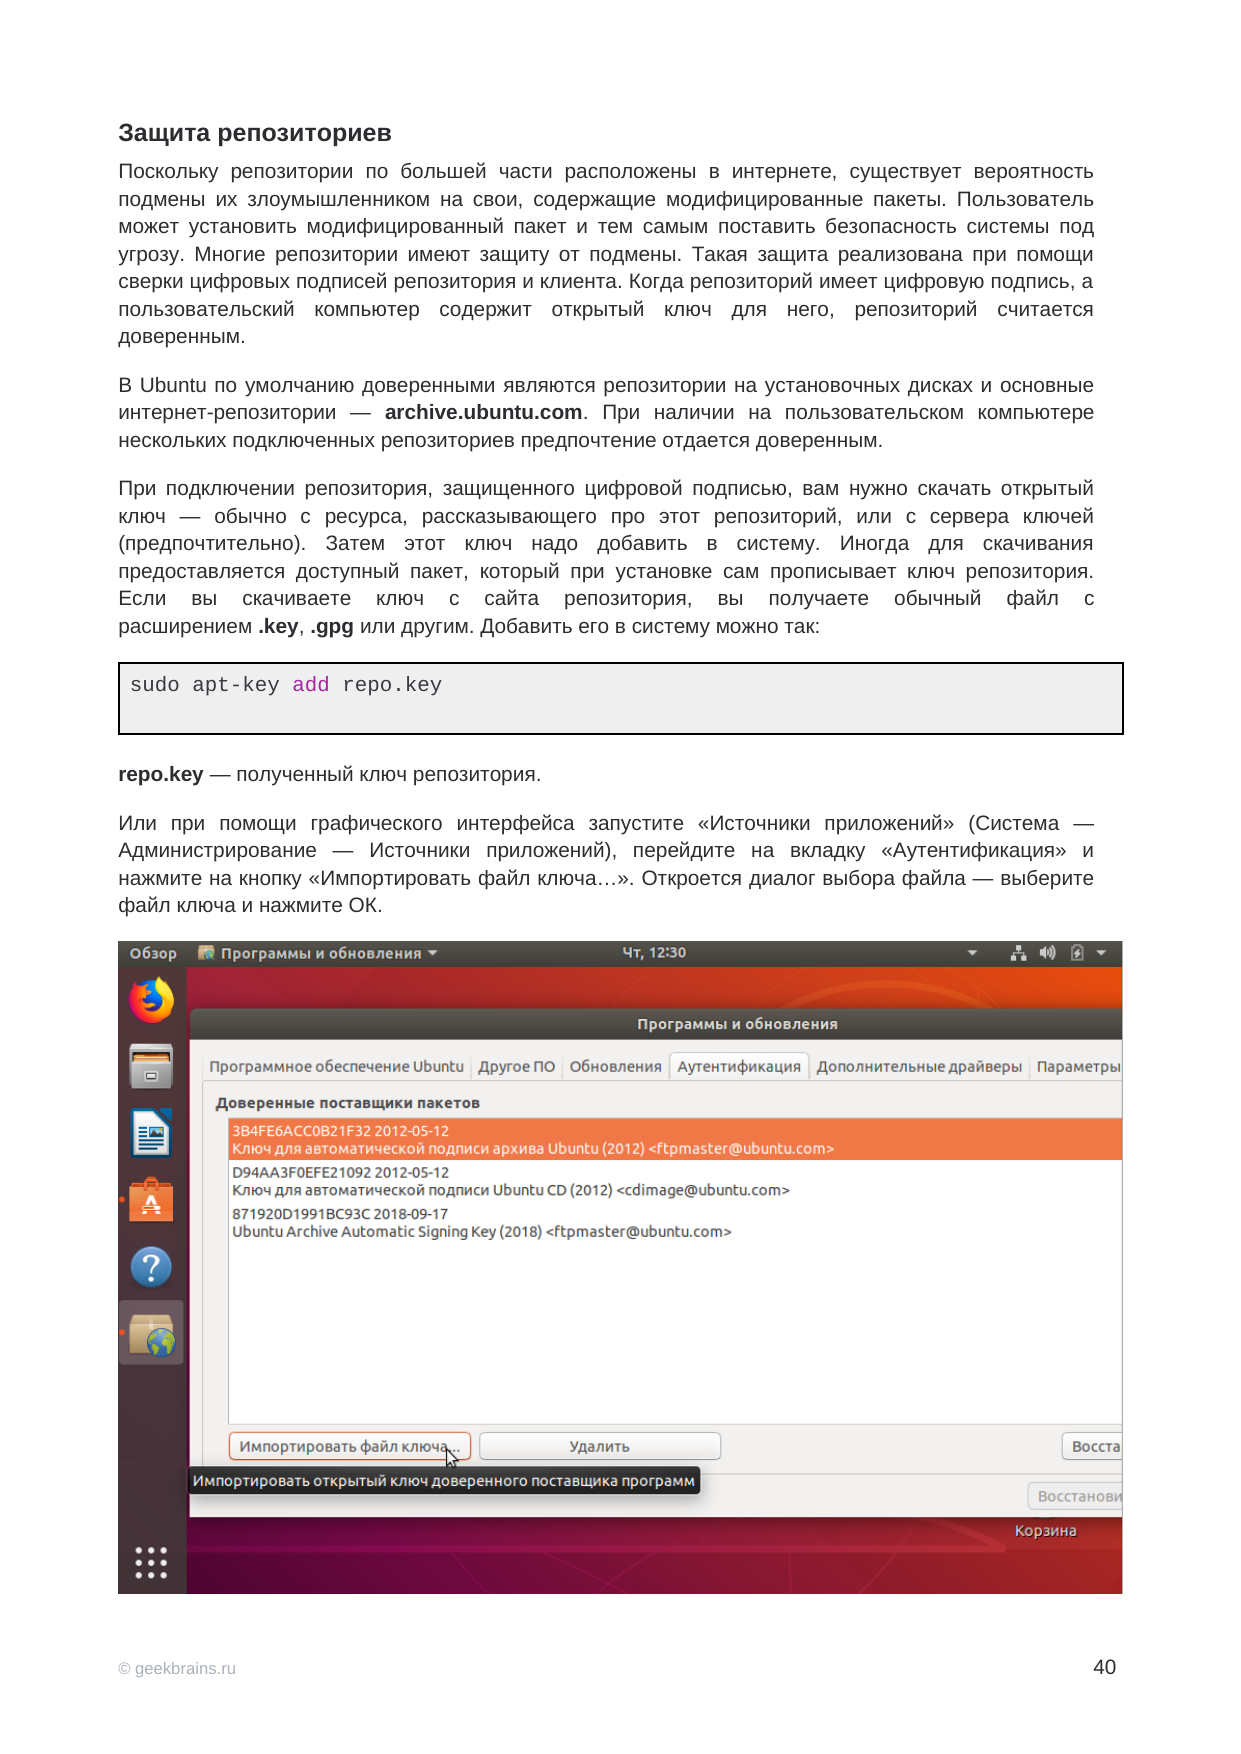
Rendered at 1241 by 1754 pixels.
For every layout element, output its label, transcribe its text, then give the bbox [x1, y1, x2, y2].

subtitle Защита репозиториев [118, 118, 1095, 147]
picture [118, 941, 1123, 1594]
text При подключении репозитория, защищенного цифровой подписью, вам нужно скачать открытый ключ — обычно с ресурса, рассказывающего про этот репозиторий, или с сервера ключей (предпочтительно). Затем этот ключ надо добавить в систему. Иногда для скачивания предоставляется доступный пакет, который при установке сам прописывает ключ репозитория. Если вы скачиваете ключ с сайта репозитория, вы получаете обычный файл с расширением .key, .gpg или другим. Добавить его в систему можно так: [118, 476, 1095, 637]
table_header sudo apt­-key add repo.key [120, 664, 1122, 733]
text В Ubuntu по умолчанию доверенными являются репозитории на установочных дисках и основные интернет-репозитории — archive.ubuntu.com. При наличии на пользовательском компьютере нескольких подключенных репозиториев предпочтение отдается доверенным. [118, 373, 1095, 452]
text Поскольку репозитории по большей части расположены в интернете, существует вероятность подмены их злоумышленником на свои, содержащие модифицированные пакеты. Пользователь может установить модифицированный пакет и тем самым поставить безопасность системы под угрозу. Многие репозитории имеют защиту от подмены. Такая защита реализована при помощи сверки цифровых подписей репозитория и клиента. Когда репозиторий имеет цифровую подпись, а пользовательский компьютер содержит открытый ключ для него, репозиторий считается доверенным. [118, 159, 1095, 348]
text repo.key — полученный ключ репозитория. [118, 735, 1095, 786]
text Или при помощи графического интерфейса запустите «Источники приложений» (Система — Администрирование — Источники приложений), перейдите на вкладку «Аутентификация» и нажмите на кнопку «Импортировать файл ключа…». Откроется диалог выбора файла — выберите файл ключа и нажмите ОК. [118, 811, 1095, 917]
